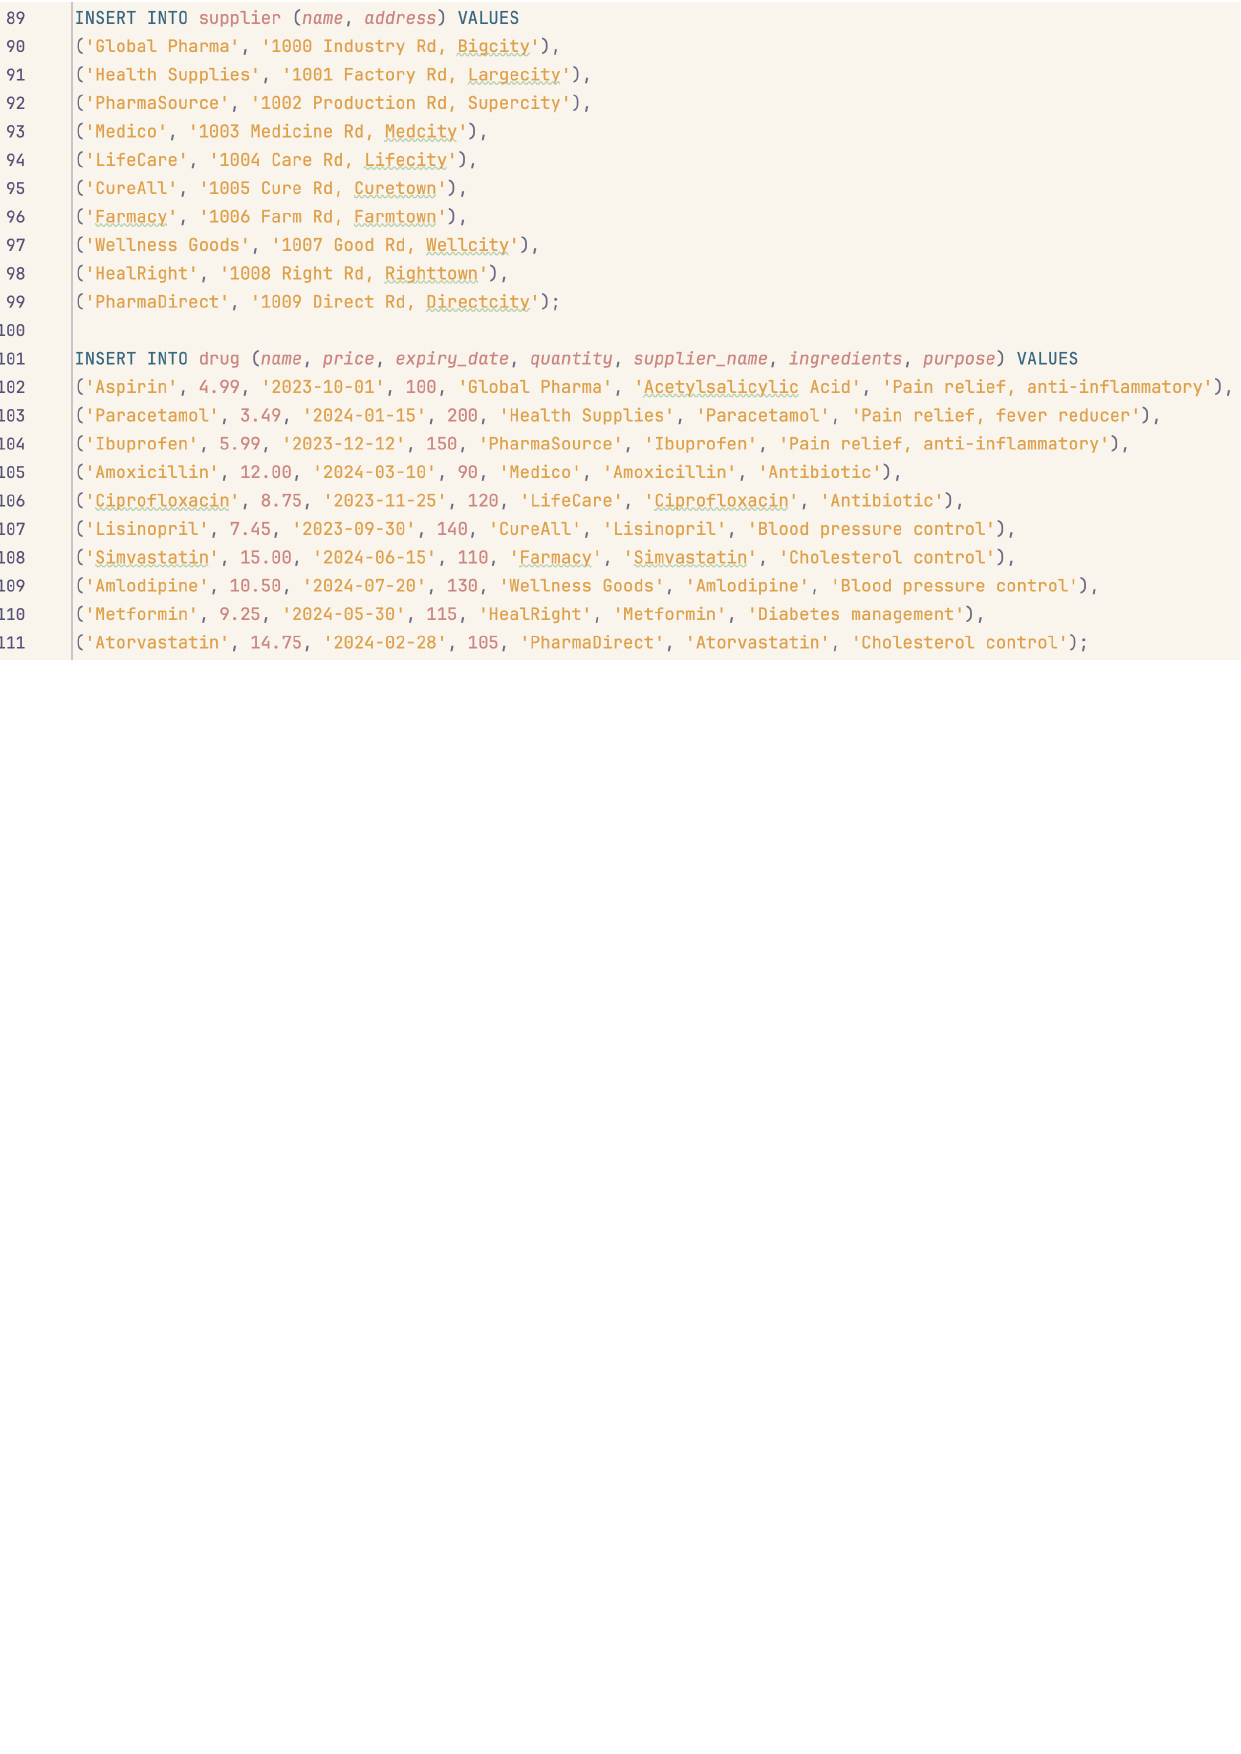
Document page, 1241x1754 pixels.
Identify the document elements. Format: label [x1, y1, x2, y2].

picture [0, 2, 1241, 660]
